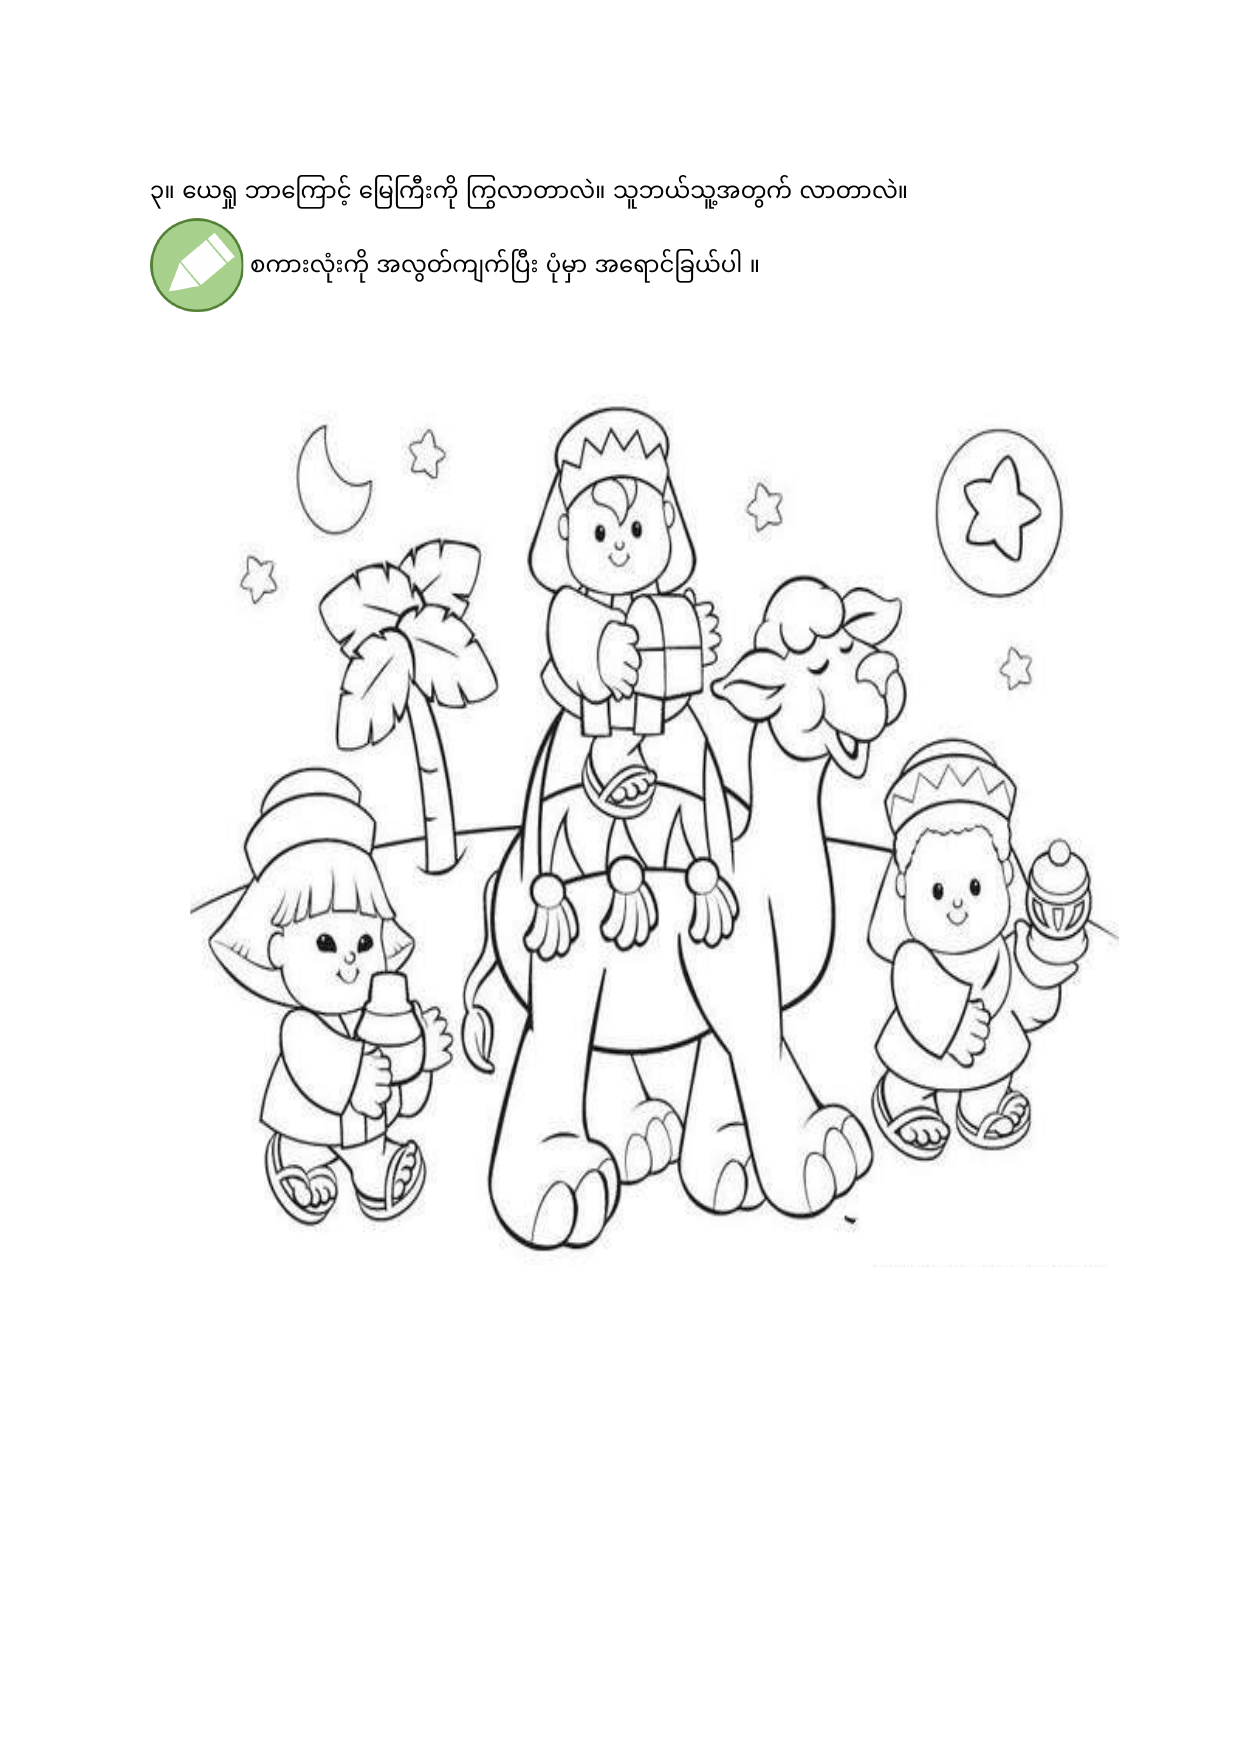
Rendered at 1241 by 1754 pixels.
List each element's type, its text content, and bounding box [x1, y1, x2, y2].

picture [190, 362, 1119, 1267]
text စကားလုံးကို အလွတ်ကျက်ပြီး ပုံမှာ အရောင်ခြယ်ပါ ။ [678, 251, 1090, 277]
text စကားလုံးကို အလွတ်ကျက်ပြီး ပုံမှာ အရောင်ခြယ်ပါ ။ [514, 251, 676, 277]
text စကားလုံးကို အလွတ်ကျက်ပြီး ပုံမှာ အရောင်ခြယ်ပါ ။ [244, 251, 512, 277]
text ၃။ ယေရှု ဘာကြောင့် မြေကြီးကို ကြွလာတာလဲ။ သူဘယ်သူ့အတွက် လာတာလဲ။ [469, 177, 1090, 204]
text ၃။ ယေရှု ဘာကြောင့် မြေကြီးကို ကြွလာတာလဲ။ သူဘယ်သူ့အတွက် လာတာလဲ။ [150, 177, 297, 204]
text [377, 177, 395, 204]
picture [150, 218, 244, 312]
